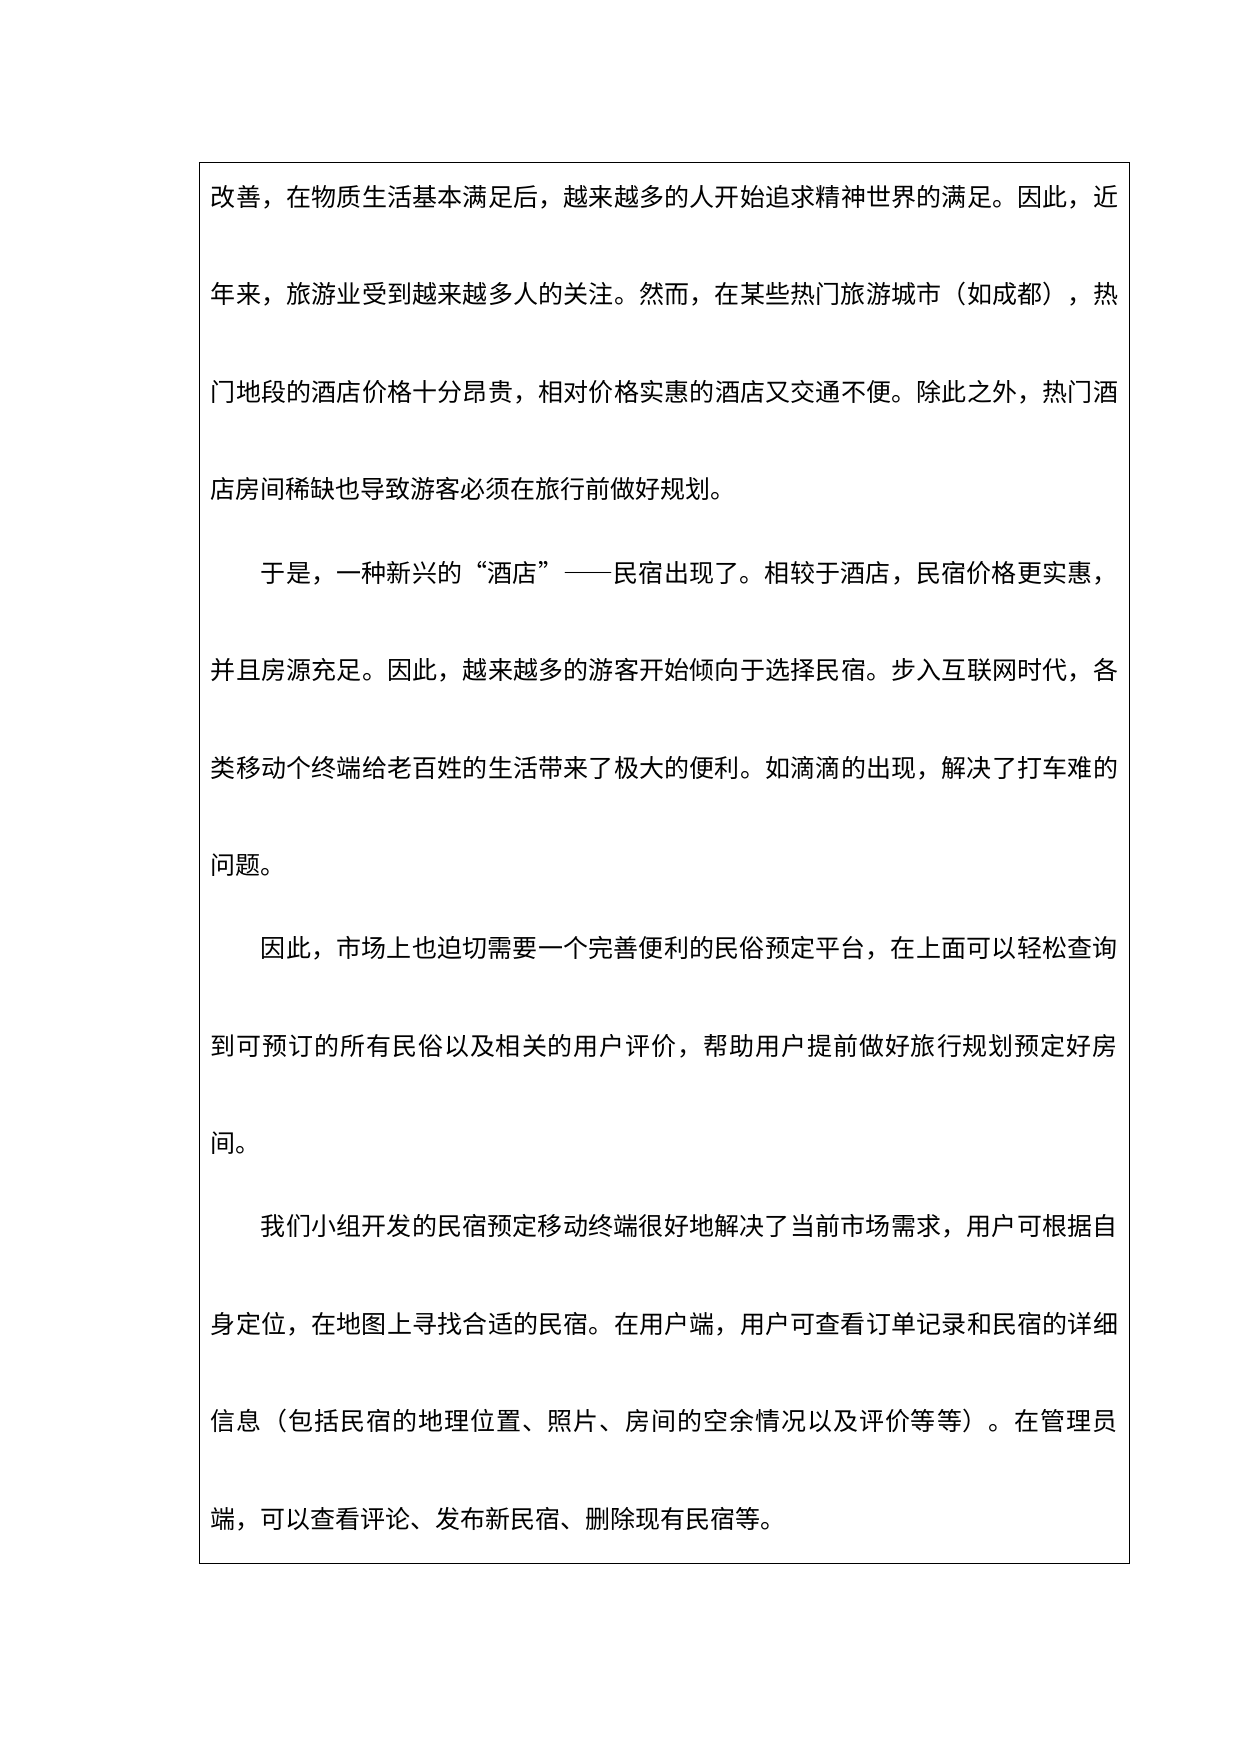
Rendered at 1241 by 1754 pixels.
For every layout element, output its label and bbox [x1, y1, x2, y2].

table_header [200, 163, 1129, 1562]
